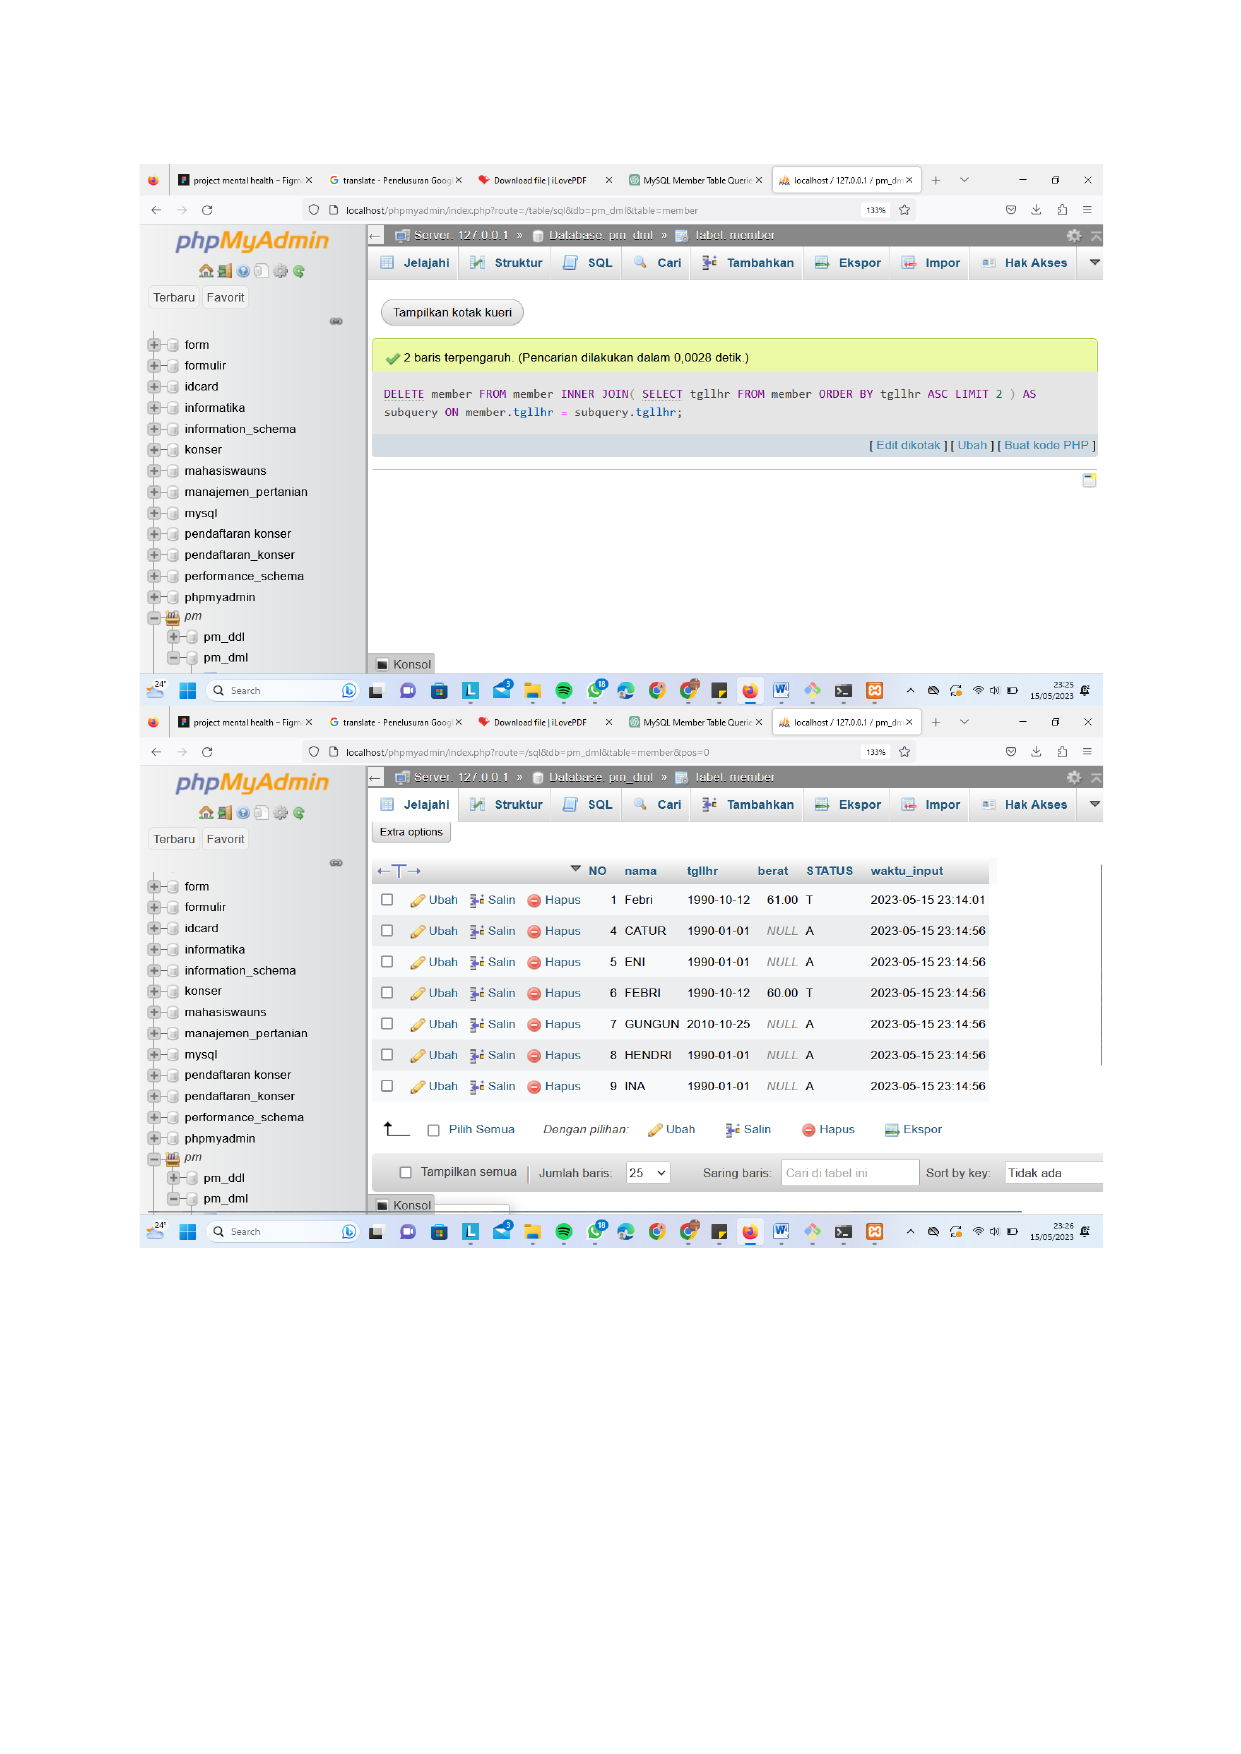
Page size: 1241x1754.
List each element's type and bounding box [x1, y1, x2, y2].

picture [139, 164, 1104, 1248]
